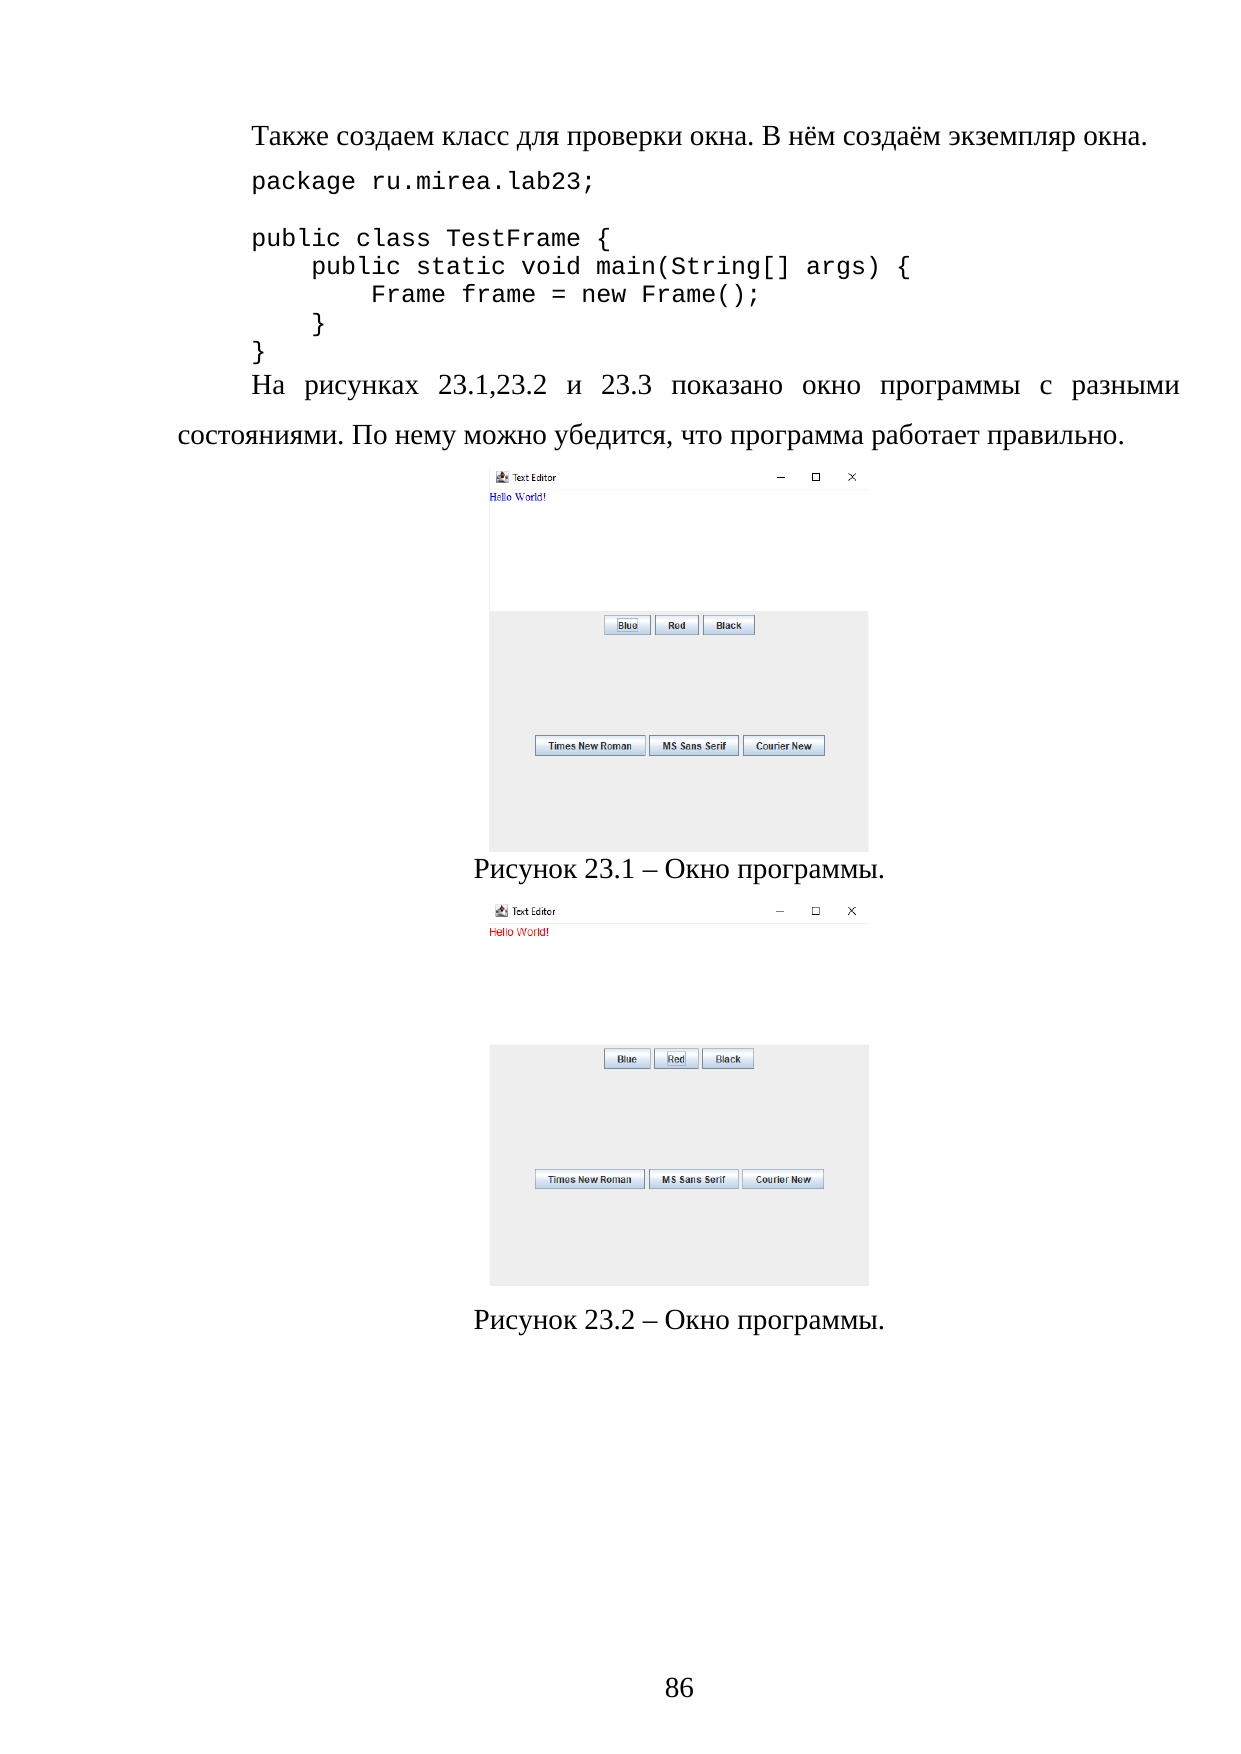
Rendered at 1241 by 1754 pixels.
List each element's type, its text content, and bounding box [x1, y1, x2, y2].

text package ru.mirea.lab23; [177, 168, 1181, 197]
picture [489, 901, 869, 1286]
text Frame frame = new Frame(); [177, 282, 1181, 310]
text На рисунках 23.1,23.2 и 23.3 показано окно программы с разными состояниями. По нему можно убедится, что программа работает правильно. [177, 367, 1181, 451]
text } [177, 338, 1181, 367]
text } [177, 310, 1181, 338]
text Рисунок 23.1 – Окно программы. [177, 851, 1181, 885]
text Также создаем класс для проверки окна. В нём создаём экземпляр окна. [177, 118, 1181, 152]
text public class TestFrame { [177, 225, 1181, 253]
picture [489, 467, 869, 852]
text Рисунок 23.2 – Окно программы. [177, 1302, 1181, 1336]
text public static void main(String[] args) { [177, 253, 1181, 282]
